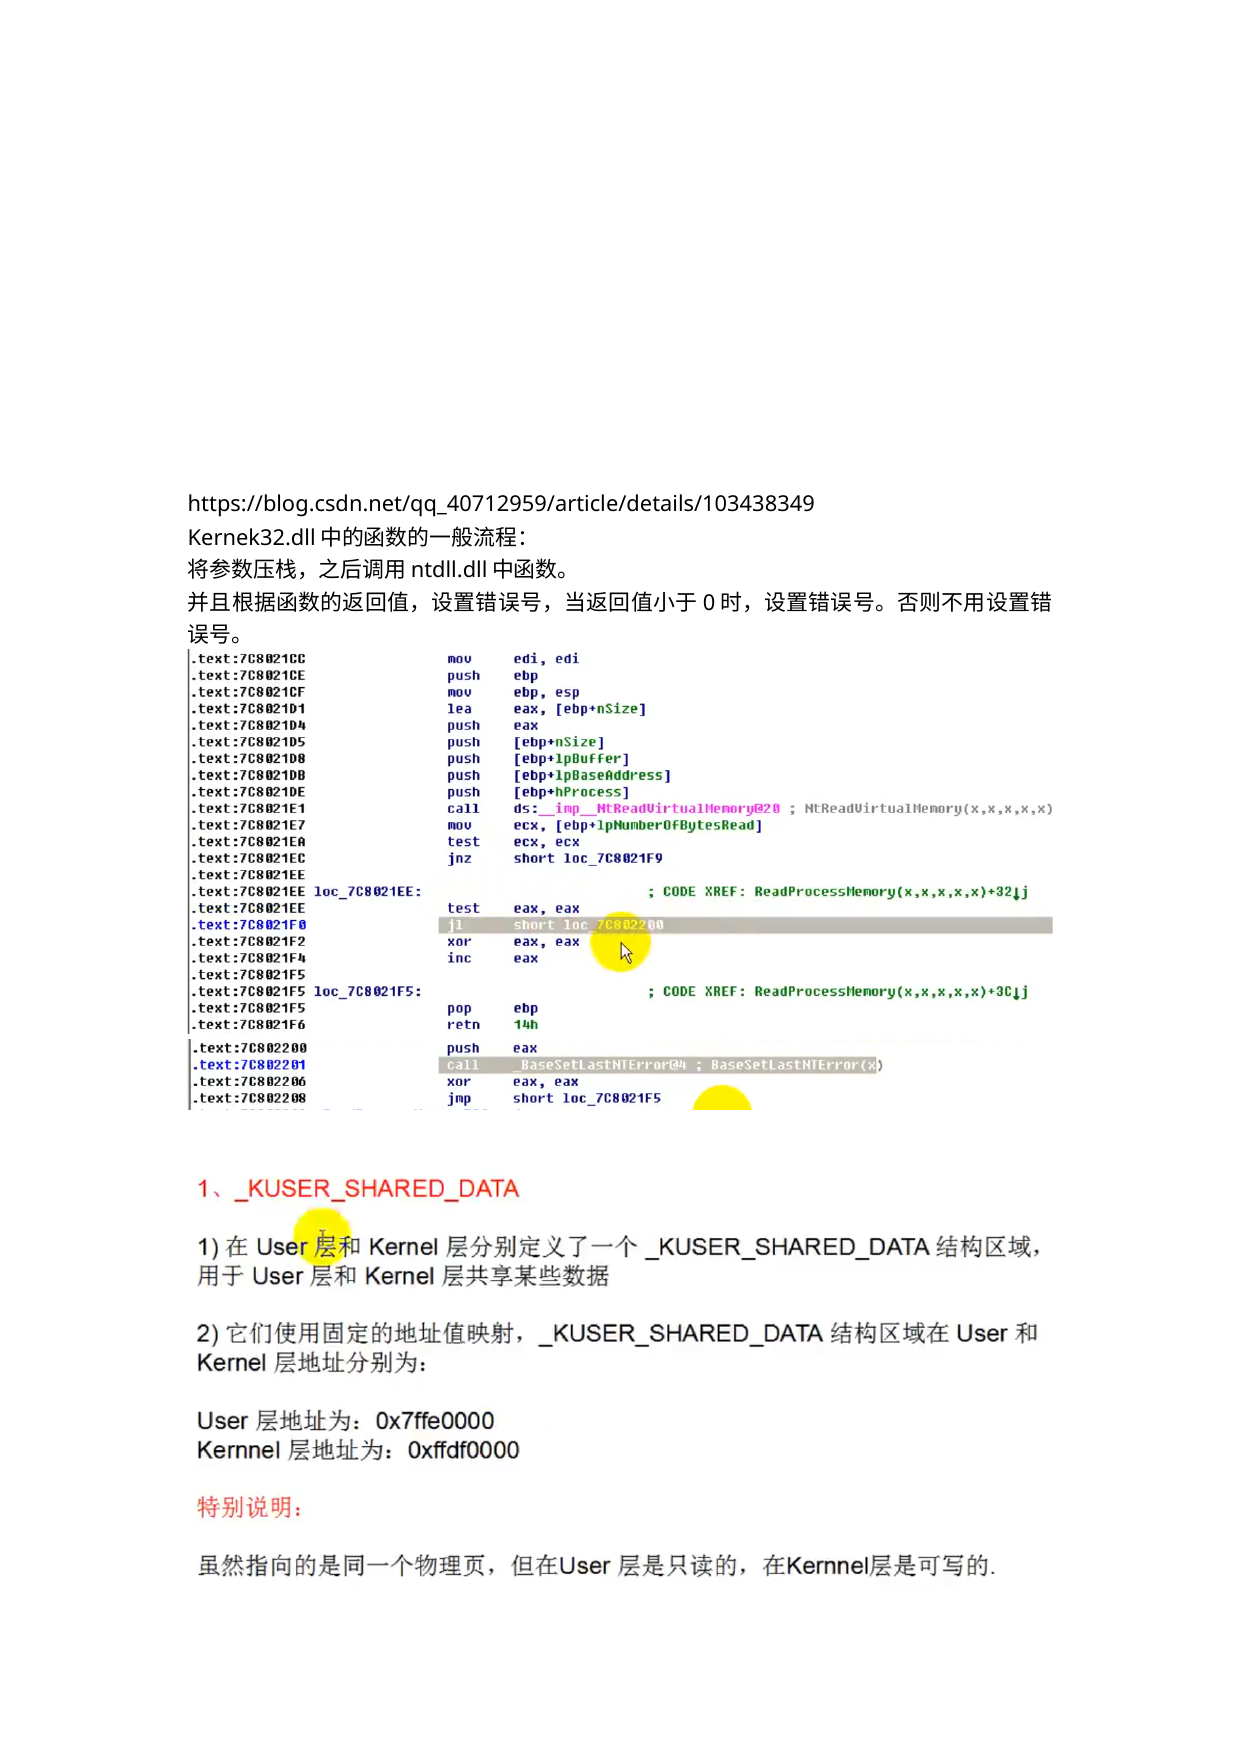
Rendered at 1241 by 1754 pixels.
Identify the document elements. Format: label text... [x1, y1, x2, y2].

text 将参数压栈，之后调用ntdll.dll中函数。 [187, 552, 1053, 584]
text https://blog.csdn.net/qq_40712959/article/details/103438349 [187, 487, 1053, 519]
picture [187, 649, 1053, 1034]
text Kernek32.dll中的函数的一般流程： [187, 519, 1053, 552]
text 并且根据函数的返回值，设置错误号，当返回值小于0时，设置错误号。否则不用设置错误号。 [187, 584, 1053, 649]
picture [187, 1169, 1053, 1588]
picture [187, 1039, 1053, 1110]
